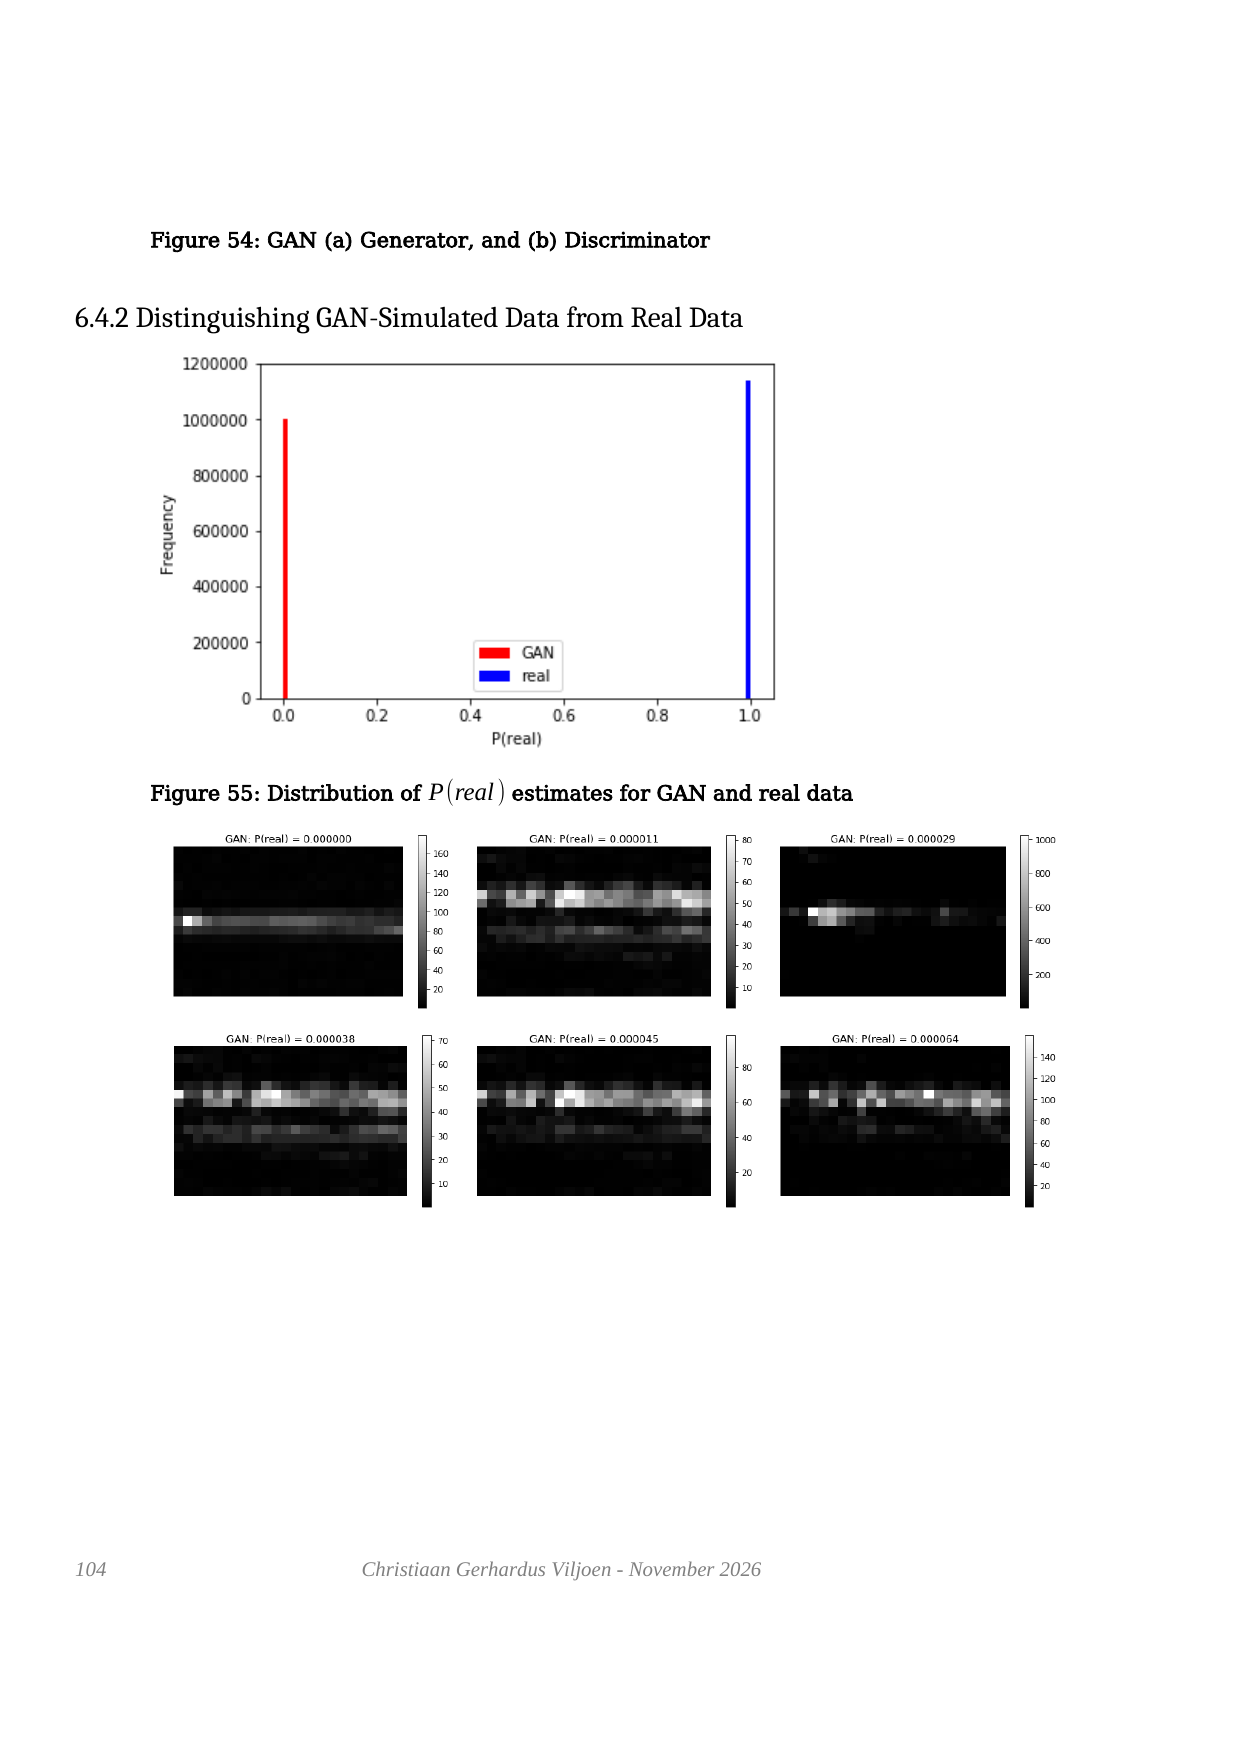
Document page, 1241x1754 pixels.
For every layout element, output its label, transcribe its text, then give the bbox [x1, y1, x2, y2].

picture [150, 1027, 1061, 1215]
text Figure 54: GAN (a) Generator, and (b) Discriminator [150, 227, 1165, 252]
picture [150, 828, 1061, 1016]
picture [150, 347, 789, 757]
text Figure 55: Distribution of estimates for GAN and real data [150, 777, 1165, 807]
subtitle Distinguishing GAN-Simulated Data from Real Data [75, 302, 1165, 335]
